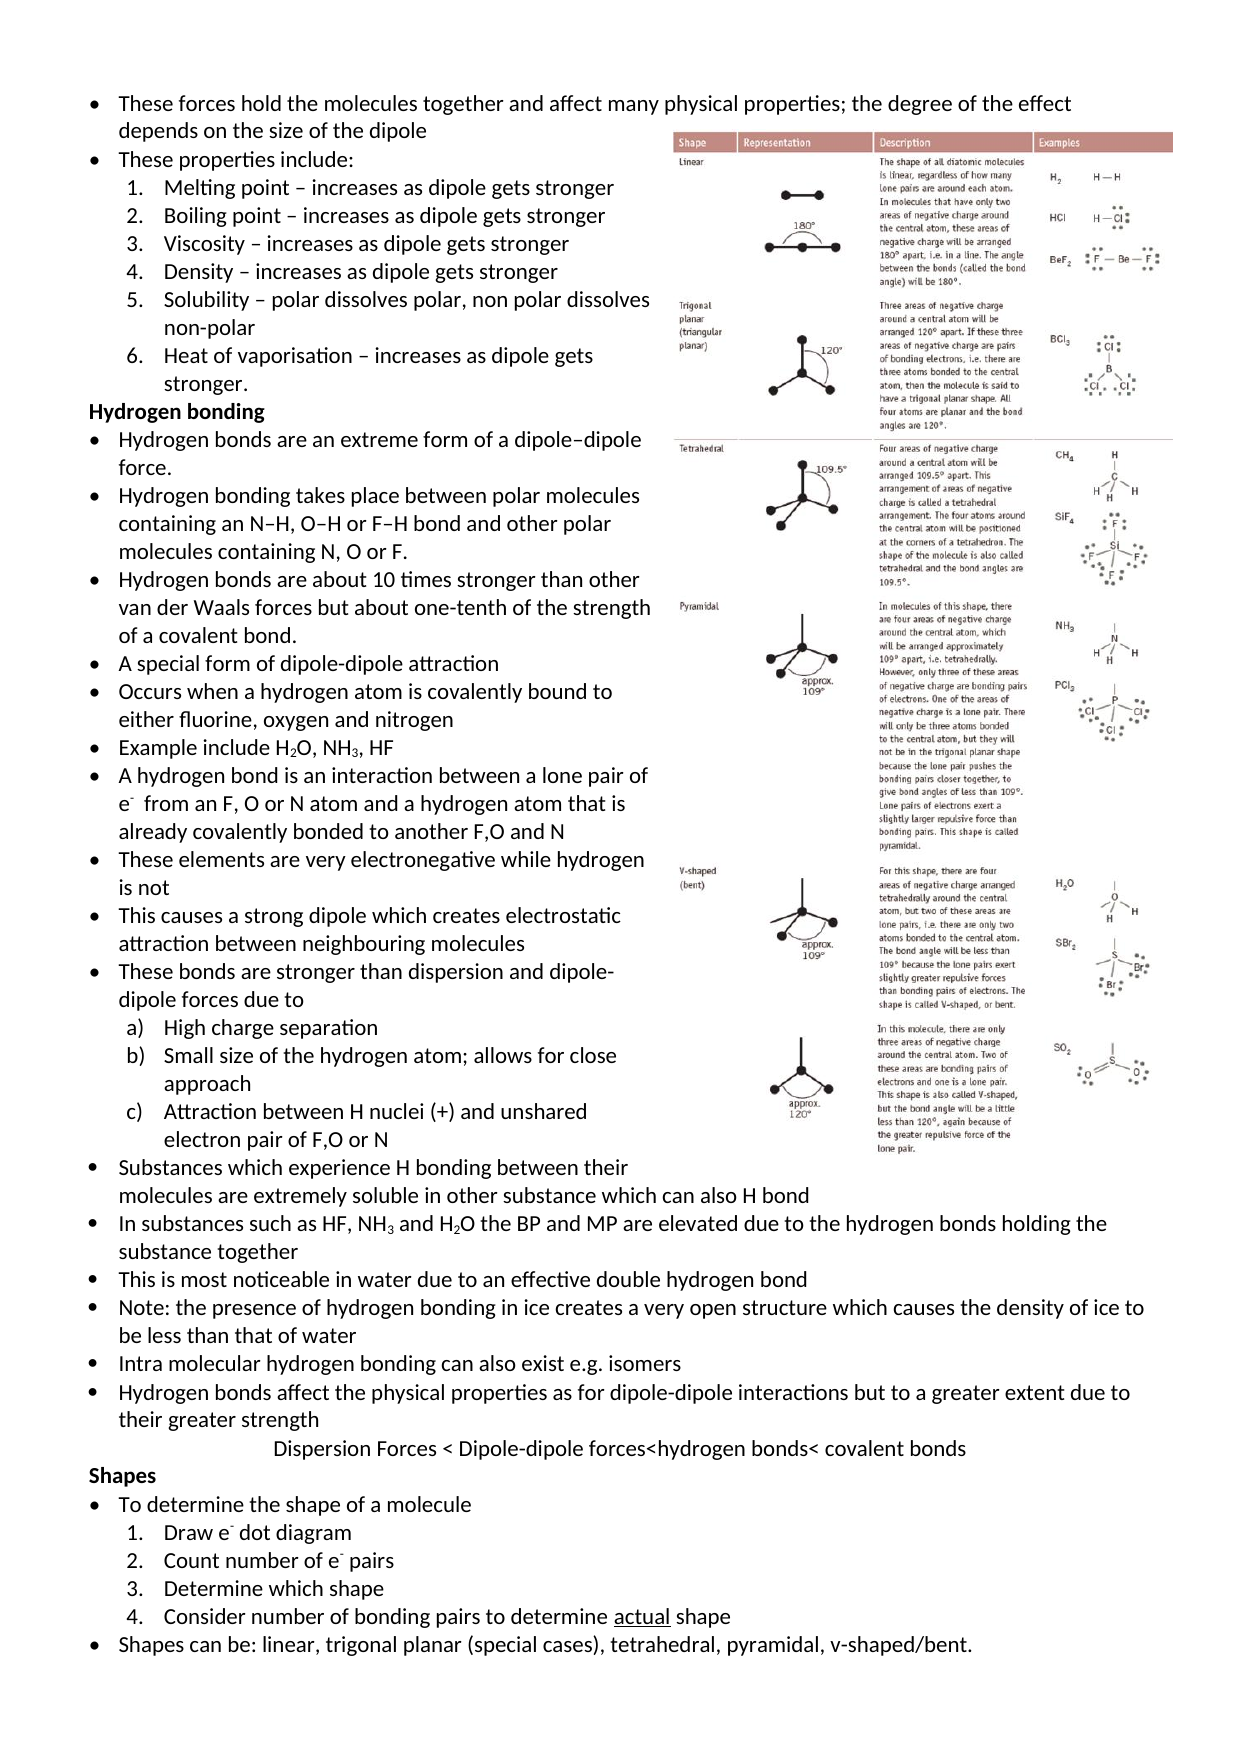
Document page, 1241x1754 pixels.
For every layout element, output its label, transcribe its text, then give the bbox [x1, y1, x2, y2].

list Count number of e- pairs [126, 1546, 1152, 1574]
list Solubility – polar dissolves polar, non polar dissolves non-polar [126, 285, 672, 341]
list Density – increases as dipole gets stronger [126, 257, 672, 285]
list Consider number of bonding pairs to determine actual shape [126, 1602, 1152, 1630]
list These properties include: [89, 145, 672, 173]
list Hydrogen bonding takes place between polar molecules containing an N–H, O–H or F–H bond and other polar molecules containing N, O or F. [89, 481, 672, 565]
list High charge separation [126, 1013, 672, 1041]
list Hydrogen bonds affect the physical properties as for dipole-dipole interactions but to a greater extent due to their greater strength [89, 1378, 1152, 1434]
list Boiling point – increases as dipole gets stronger [126, 201, 672, 229]
list Shapes can be: linear, trigonal planar (special cases), tetrahedral, pyramidal, v-shaped/bent. [89, 1630, 1152, 1658]
list These elements are very electronegative while hydrogen is not [89, 845, 672, 901]
text Shapes [89, 1462, 1152, 1490]
list Intra molecular hydrogen bonding can also exist e.g. isomers [89, 1349, 1152, 1378]
list Substances which experience H bonding between their molecules are extremely soluble in other substance which can also H bond [89, 1153, 1152, 1209]
list Draw e- dot diagram [126, 1518, 1152, 1546]
list These forces hold the molecules together and affect many physical properties; the degree of the effect depends on the size of the dipole [89, 89, 1152, 145]
list Note: the presence of hydrogen bonding in ice creates a very open structure which causes the density of ice to be less than that of water [89, 1293, 1152, 1349]
list This is most noticeable in water due to an effective double hydrogen bond [89, 1266, 1152, 1293]
list Hydrogen bonds are an extreme form of a dipole–dipole force. [89, 425, 672, 481]
list Heat of vaporisation – increases as dipole gets stronger. [126, 341, 672, 397]
list To determine the shape of a molecule [89, 1490, 1152, 1518]
list Small size of the hydrogen atom; allows for close approach [126, 1041, 672, 1097]
list A hydrogen bond is an interaction between a lone pair of e- from an F, O or N atom and a hydrogen atom that is already covalently bonded to another F,O and N [89, 761, 672, 845]
list Occurs when a hydrogen atom is covalently bound to either fluorine, oxygen and nitrogen [89, 677, 672, 733]
picture [672, 129, 1173, 1167]
text Dispersion Forces < Dipole-dipole forces<hydrogen bonds< covalent bonds [89, 1434, 1152, 1462]
list Melting point – increases as dipole gets stronger [126, 173, 672, 201]
text Hydrogen bonding [89, 397, 672, 425]
list Determine which shape [126, 1574, 1152, 1602]
list In substances such as HF, NH3 and H2O the BP and MP are elevated due to the hydrogen bonds holding the substance together [89, 1209, 1152, 1266]
list Attraction between H nuclei (+) and unshared electron pair of F,O or N [126, 1097, 672, 1153]
list A special form of dipole-dipole attraction [89, 649, 672, 677]
list These bonds are stronger than dispersion and dipole-dipole forces due to [89, 957, 672, 1013]
list Viscosity – increases as dipole gets stronger [126, 229, 672, 257]
list Hydrogen bonds are about 10 times stronger than other van der Waals forces but about one-tenth of the strength of a covalent bond. [89, 565, 672, 649]
list Example include H2O, NH3, HF [89, 733, 672, 761]
list This causes a strong dipole which creates electrostatic attraction between neighbouring molecules [89, 901, 672, 957]
